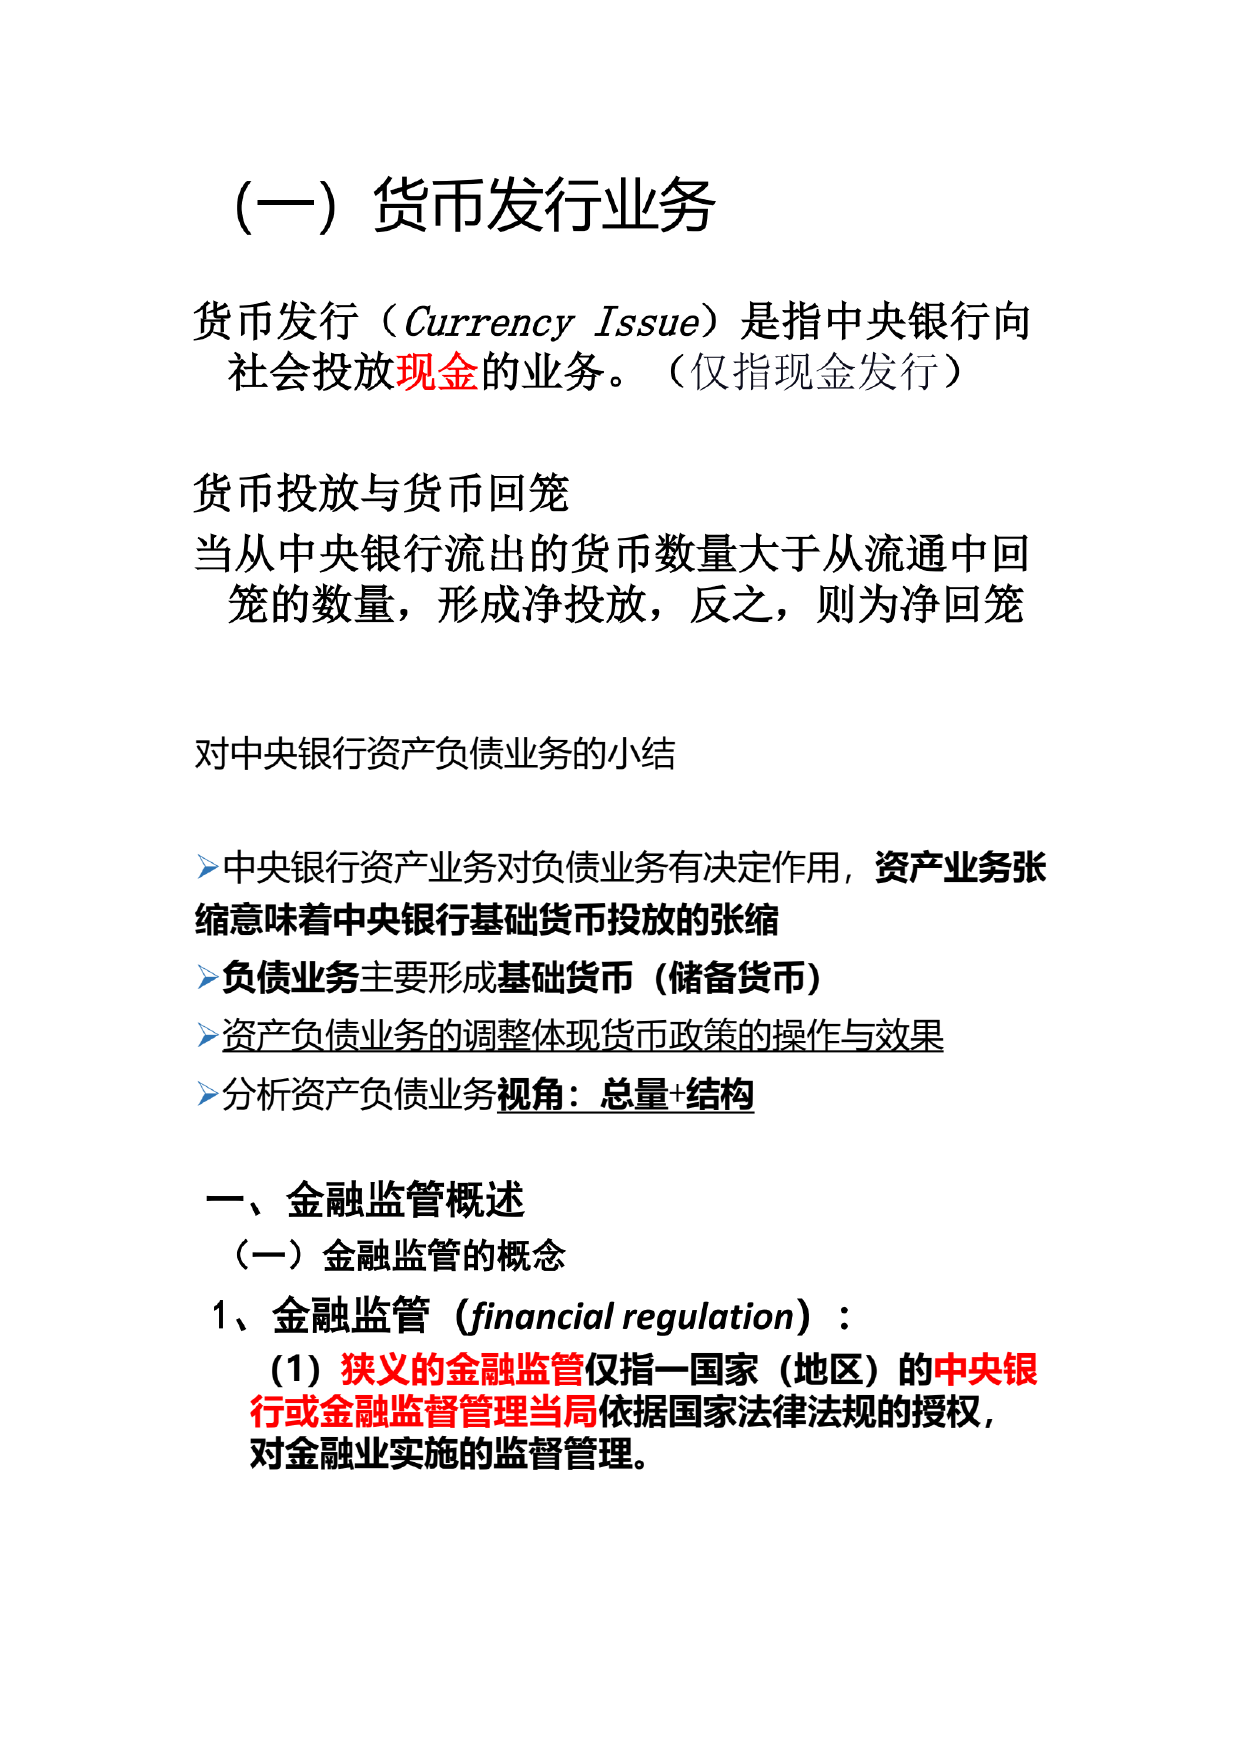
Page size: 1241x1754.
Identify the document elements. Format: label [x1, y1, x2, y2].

picture [187, 162, 1053, 700]
picture [187, 714, 1053, 1136]
picture [187, 1169, 1053, 1500]
